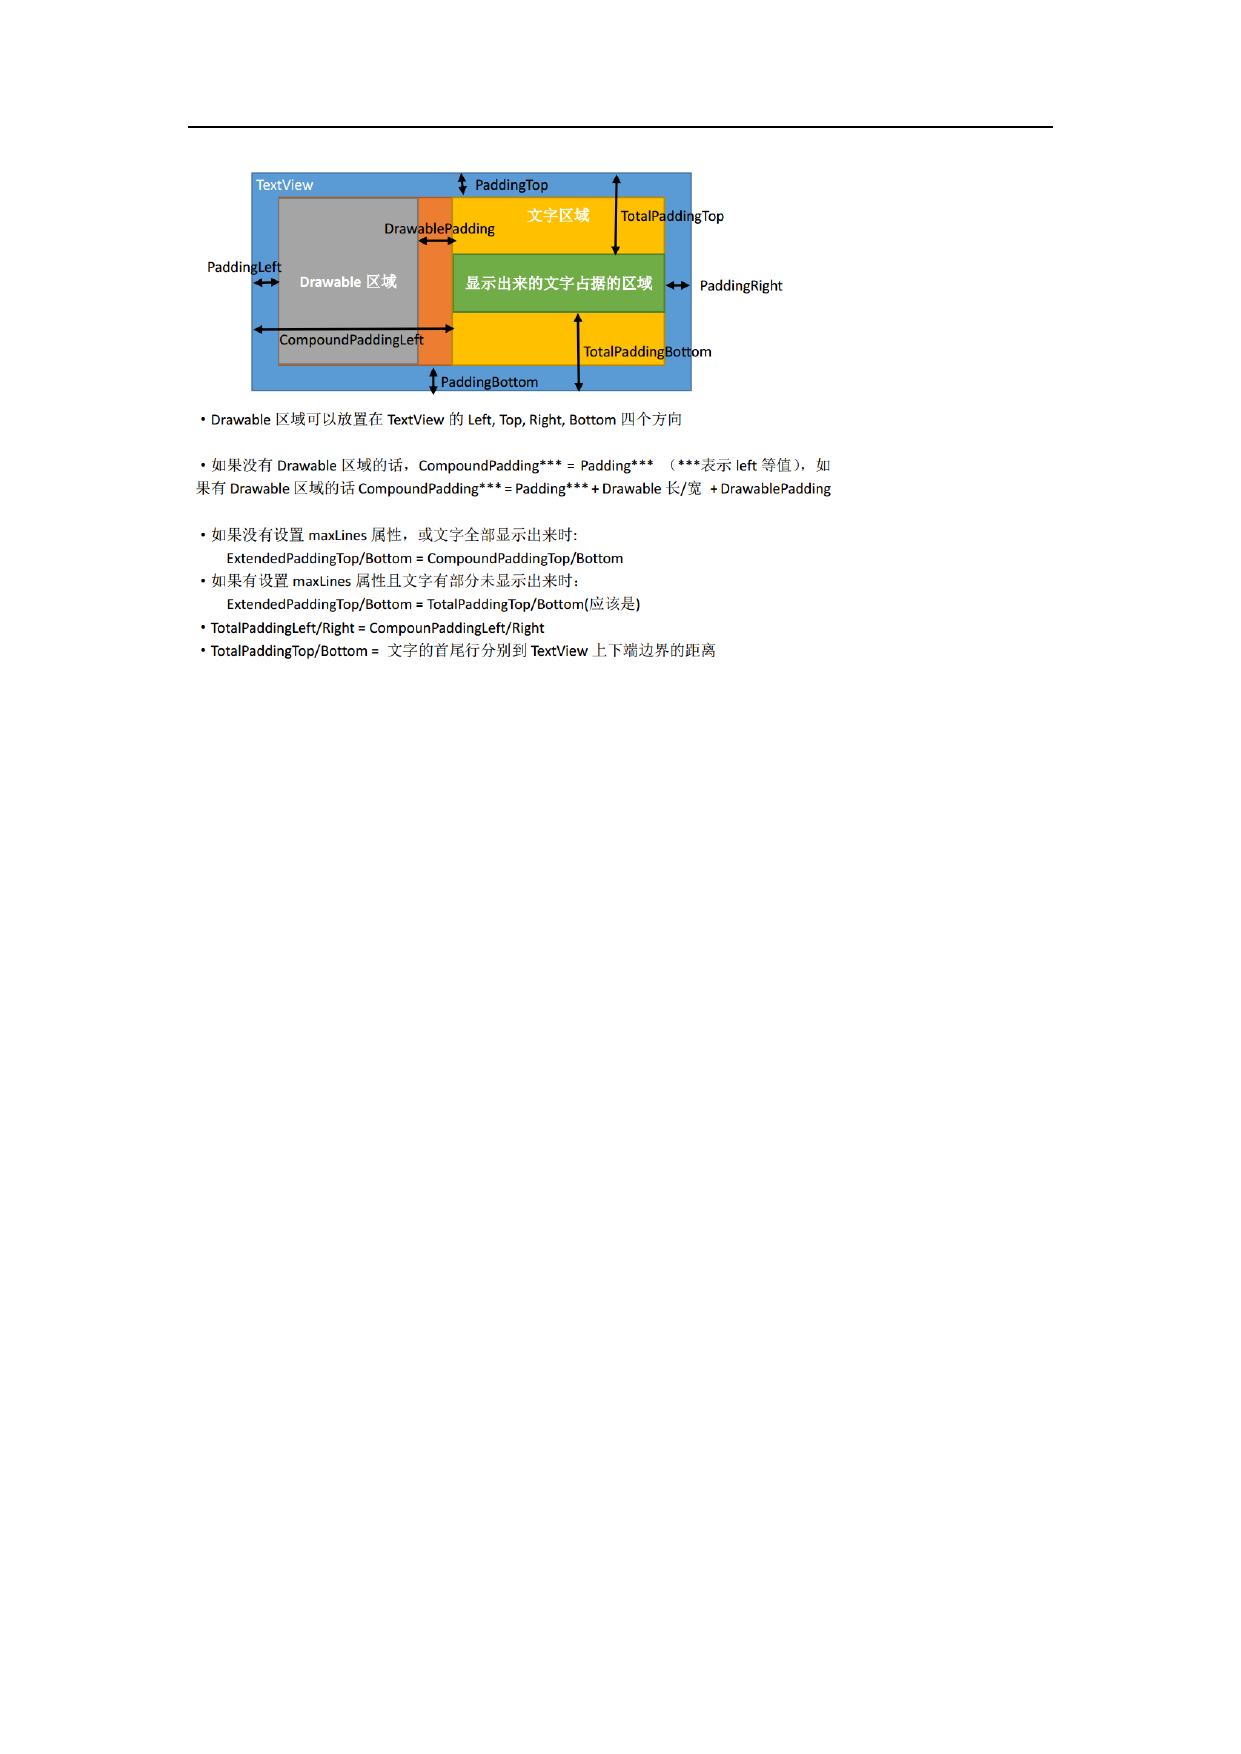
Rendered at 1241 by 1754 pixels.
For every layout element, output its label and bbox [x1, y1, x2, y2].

picture [187, 156, 843, 685]
